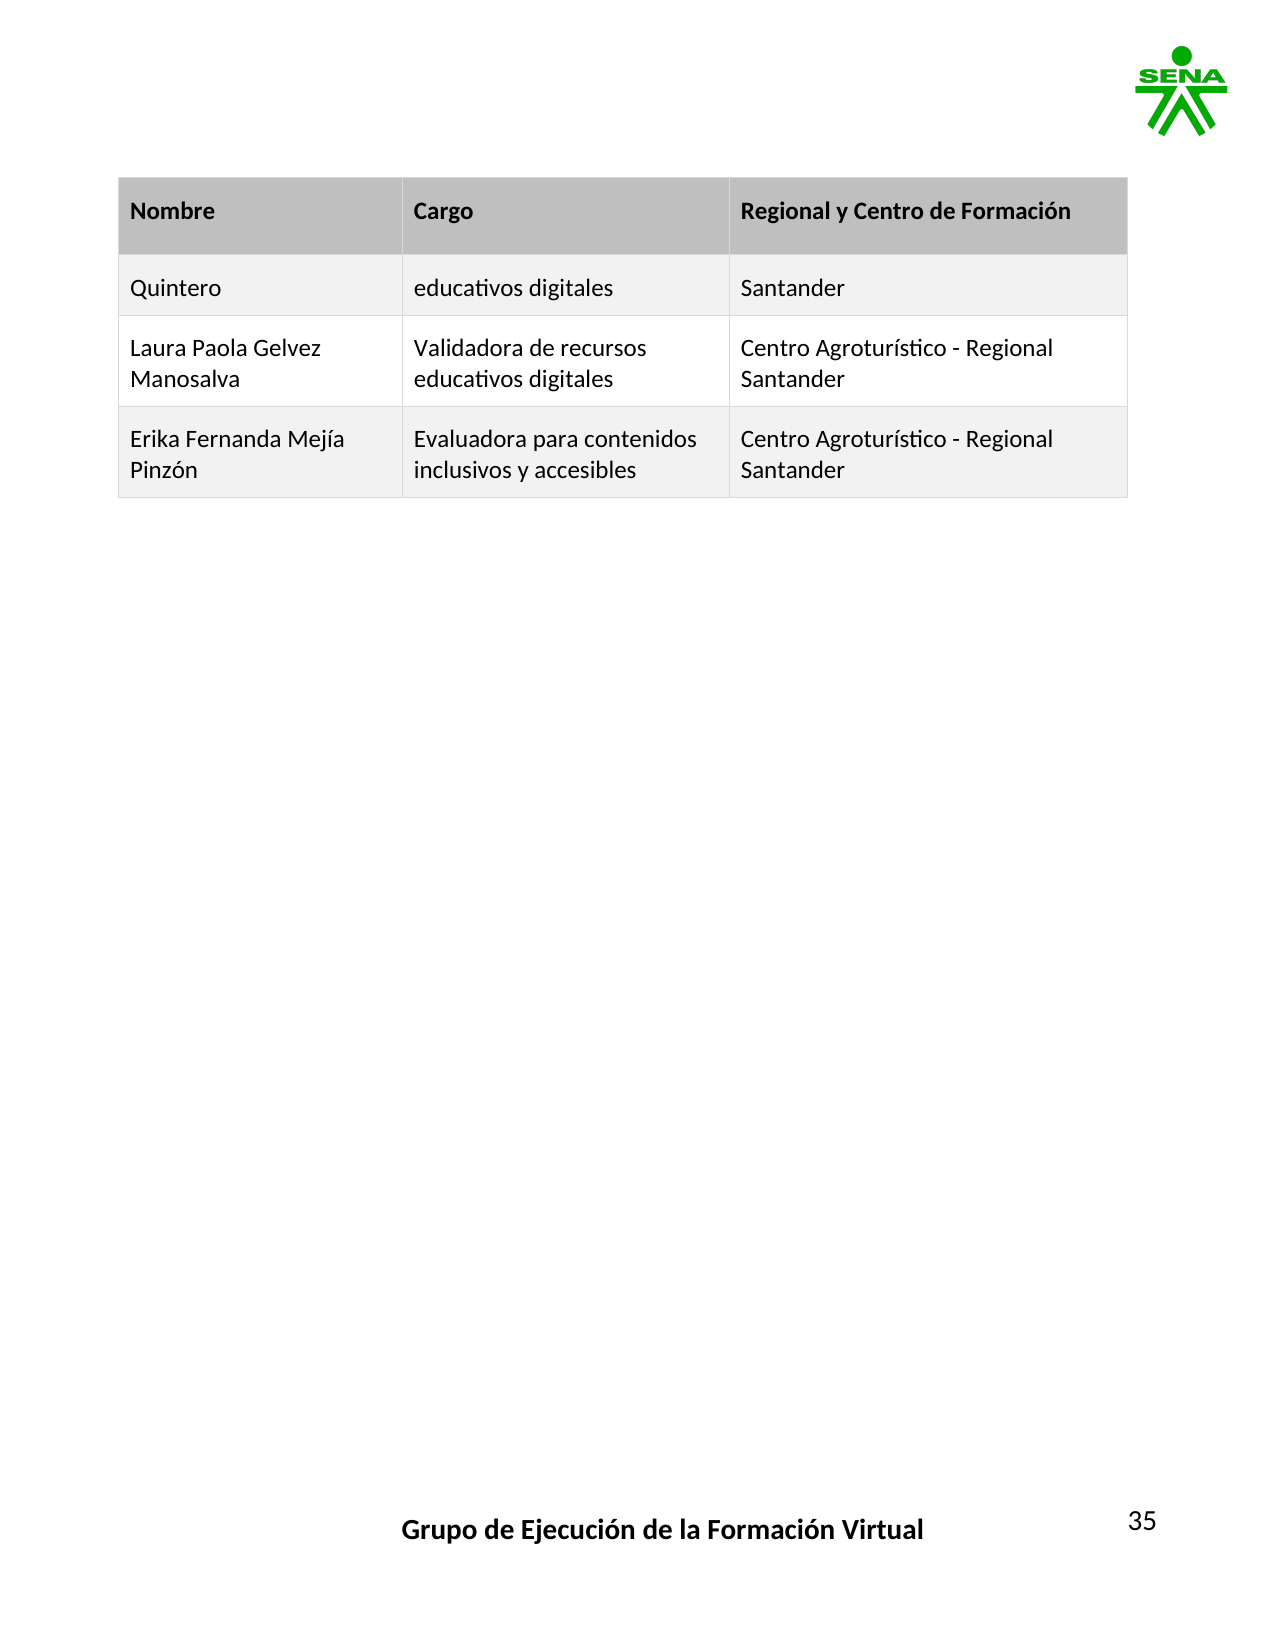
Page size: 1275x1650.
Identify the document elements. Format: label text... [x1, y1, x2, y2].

table_header Regional y Centro de Formación [730, 178, 1127, 254]
table_cell ineth Ibette González Quintero [119, 255, 402, 315]
table_cell Centro Agroturístico - Regional Santander [730, 407, 1127, 497]
table_cell Centro Agroturístico - Regional Santander [730, 255, 1127, 315]
table_header Cargo [403, 178, 729, 254]
table_cell Validadora de recursos educativos digitales [403, 255, 729, 315]
table_cell Validadora de recursos educativos digitales [403, 316, 729, 406]
table_cell Evaluadora para contenidos inclusivos y accesibles [403, 407, 729, 497]
table_header Nombre [119, 178, 402, 254]
picture [1135, 46, 1228, 136]
table_cell Erika Fernanda Mejía Pinzón [119, 407, 402, 497]
table_cell Laura Paola Gelvez Manosalva [119, 316, 402, 406]
table_cell Centro Agroturístico - Regional Santander [730, 316, 1127, 406]
